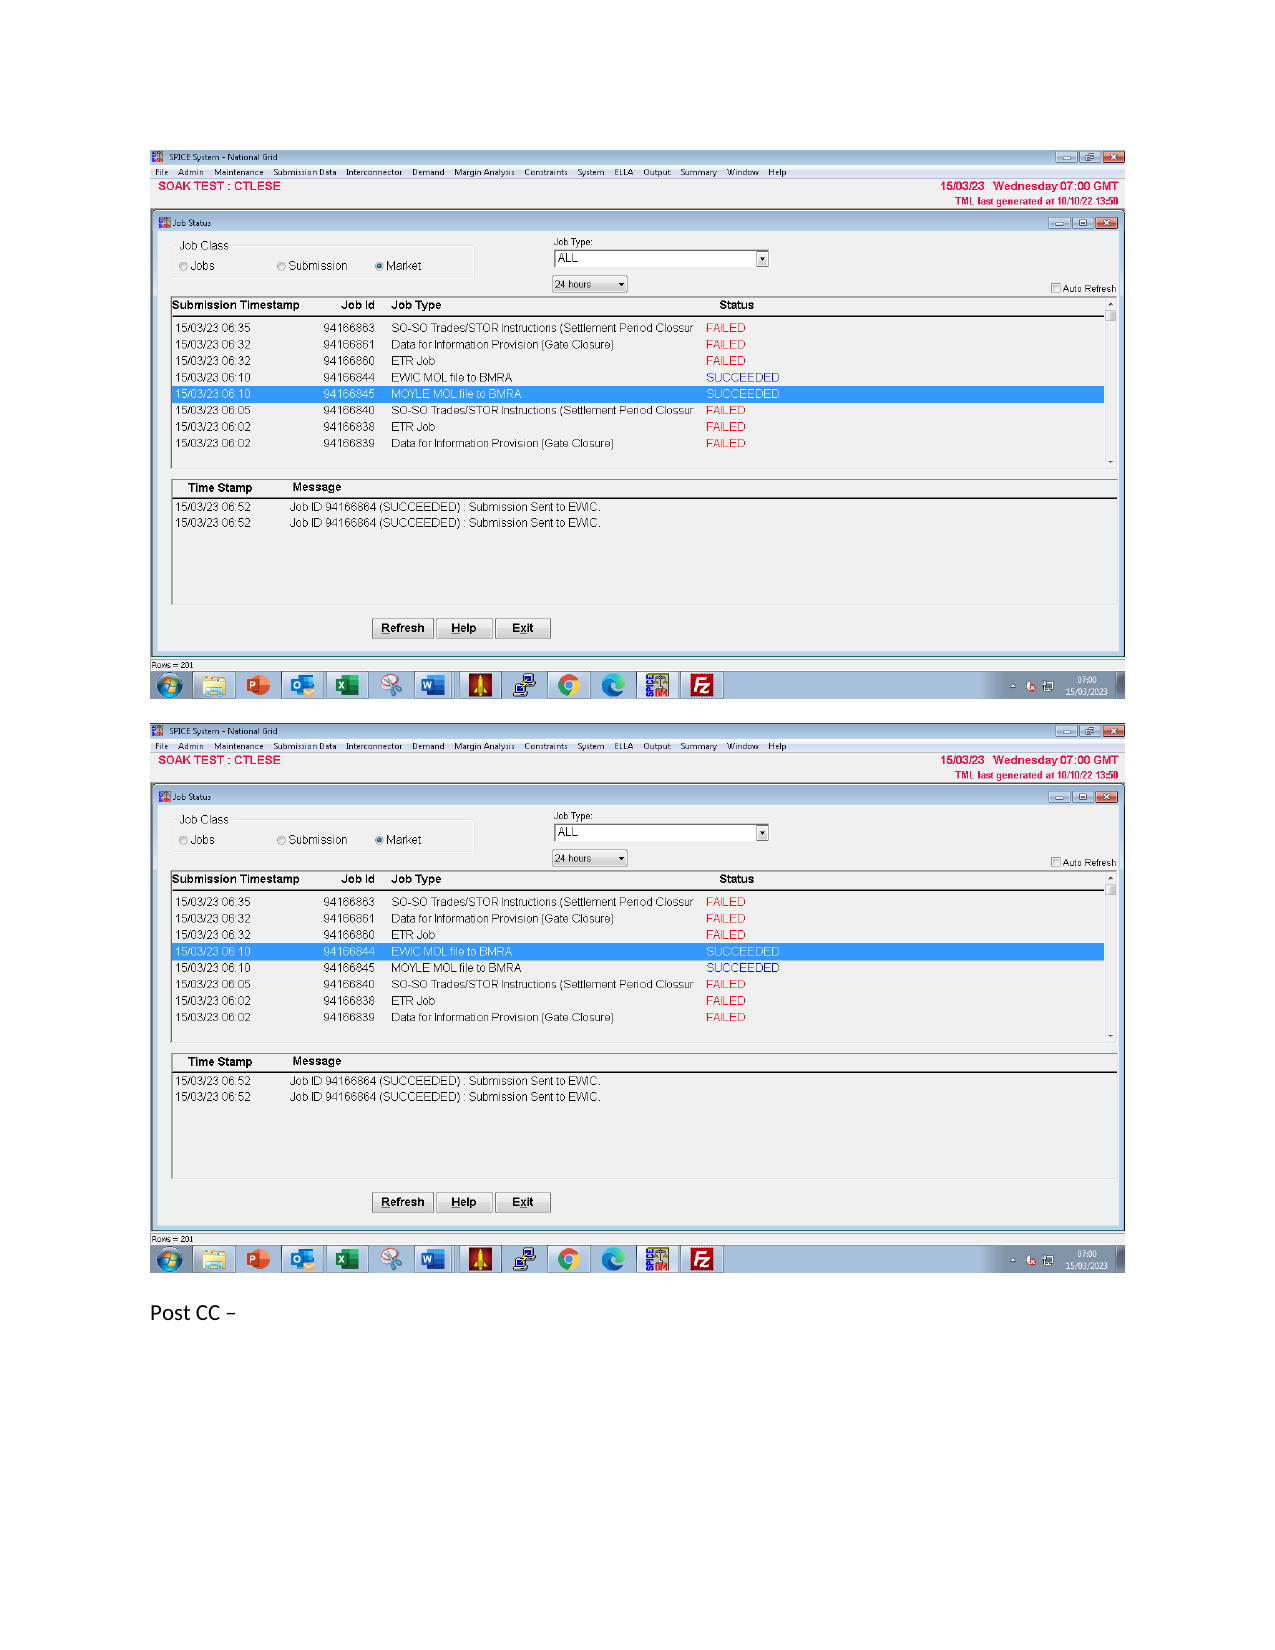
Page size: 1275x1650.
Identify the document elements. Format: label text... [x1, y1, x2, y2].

picture [150, 723, 1125, 1273]
text Post CC – [150, 1298, 1125, 1326]
picture [150, 150, 1125, 699]
